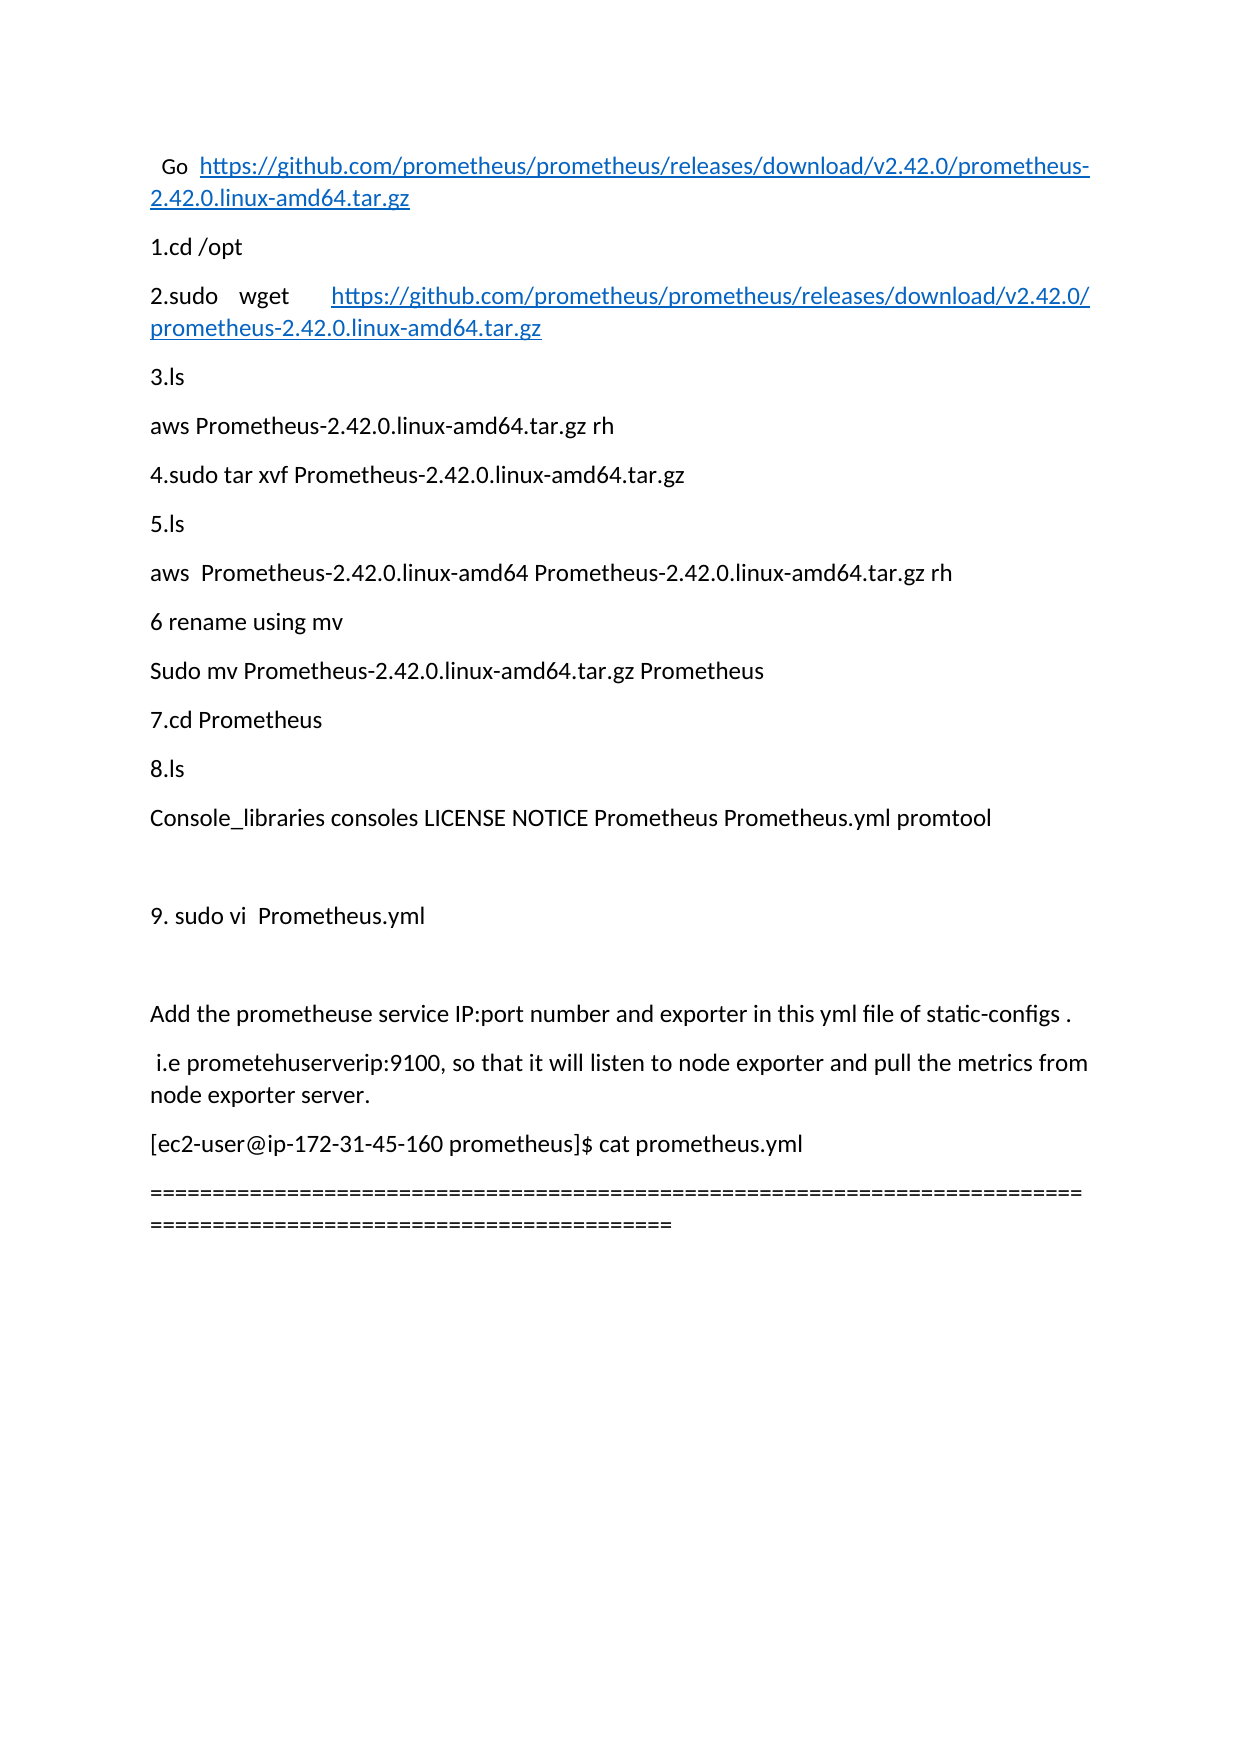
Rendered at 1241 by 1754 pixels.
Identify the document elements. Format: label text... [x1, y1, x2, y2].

text 7.cd Prometheus [150, 704, 1090, 735]
text aws Prometheus-2.42.0.linux-amd64 Prometheus-2.42.0.linux-amd64.tar.gz rh [150, 557, 1090, 588]
text aws Prometheus-2.42.0.linux-amd64.tar.gz rh [150, 410, 1090, 441]
text 8.ls [150, 753, 1090, 784]
text 1.cd /opt [150, 231, 1090, 262]
text i.e prometehuserverip:9100, so that it will listen to node exporter and pull the metrics from node exporter server. [150, 1047, 1090, 1110]
text Go https://github.com/prometheus/prometheus/releases/download/v2.42.0/prometheus-2.42.0.linux-amd64.tar.gz [150, 150, 1090, 213]
text 3.ls [150, 361, 1090, 392]
text 5.ls [150, 508, 1090, 539]
text 4.sudo tar xvf Prometheus-2.42.0.linux-amd64.tar.gz [150, 459, 1090, 490]
text ===================================================================================================================== [150, 1177, 1090, 1240]
text Sudo mv Prometheus-2.42.0.linux-amd64.tar.gz Prometheus [150, 655, 1090, 686]
text 2.sudo wget https://github.com/prometheus/prometheus/releases/download/v2.42.0/prometheus-2.42.0.linux-amd64.tar.gz [150, 280, 1090, 343]
text 6 rename using mv [150, 606, 1090, 637]
text 9. sudo vi Prometheus.yml [150, 900, 1090, 931]
text [ec2-user@ip-172-31-45-160 prometheus]$ cat prometheus.yml [150, 1128, 1090, 1159]
text Add the prometheuse service IP:port number and exporter in this yml file of static-configs . [150, 998, 1090, 1028]
text Console_libraries consoles LICENSE NOTICE Prometheus Prometheus.yml promtool [150, 802, 1090, 833]
